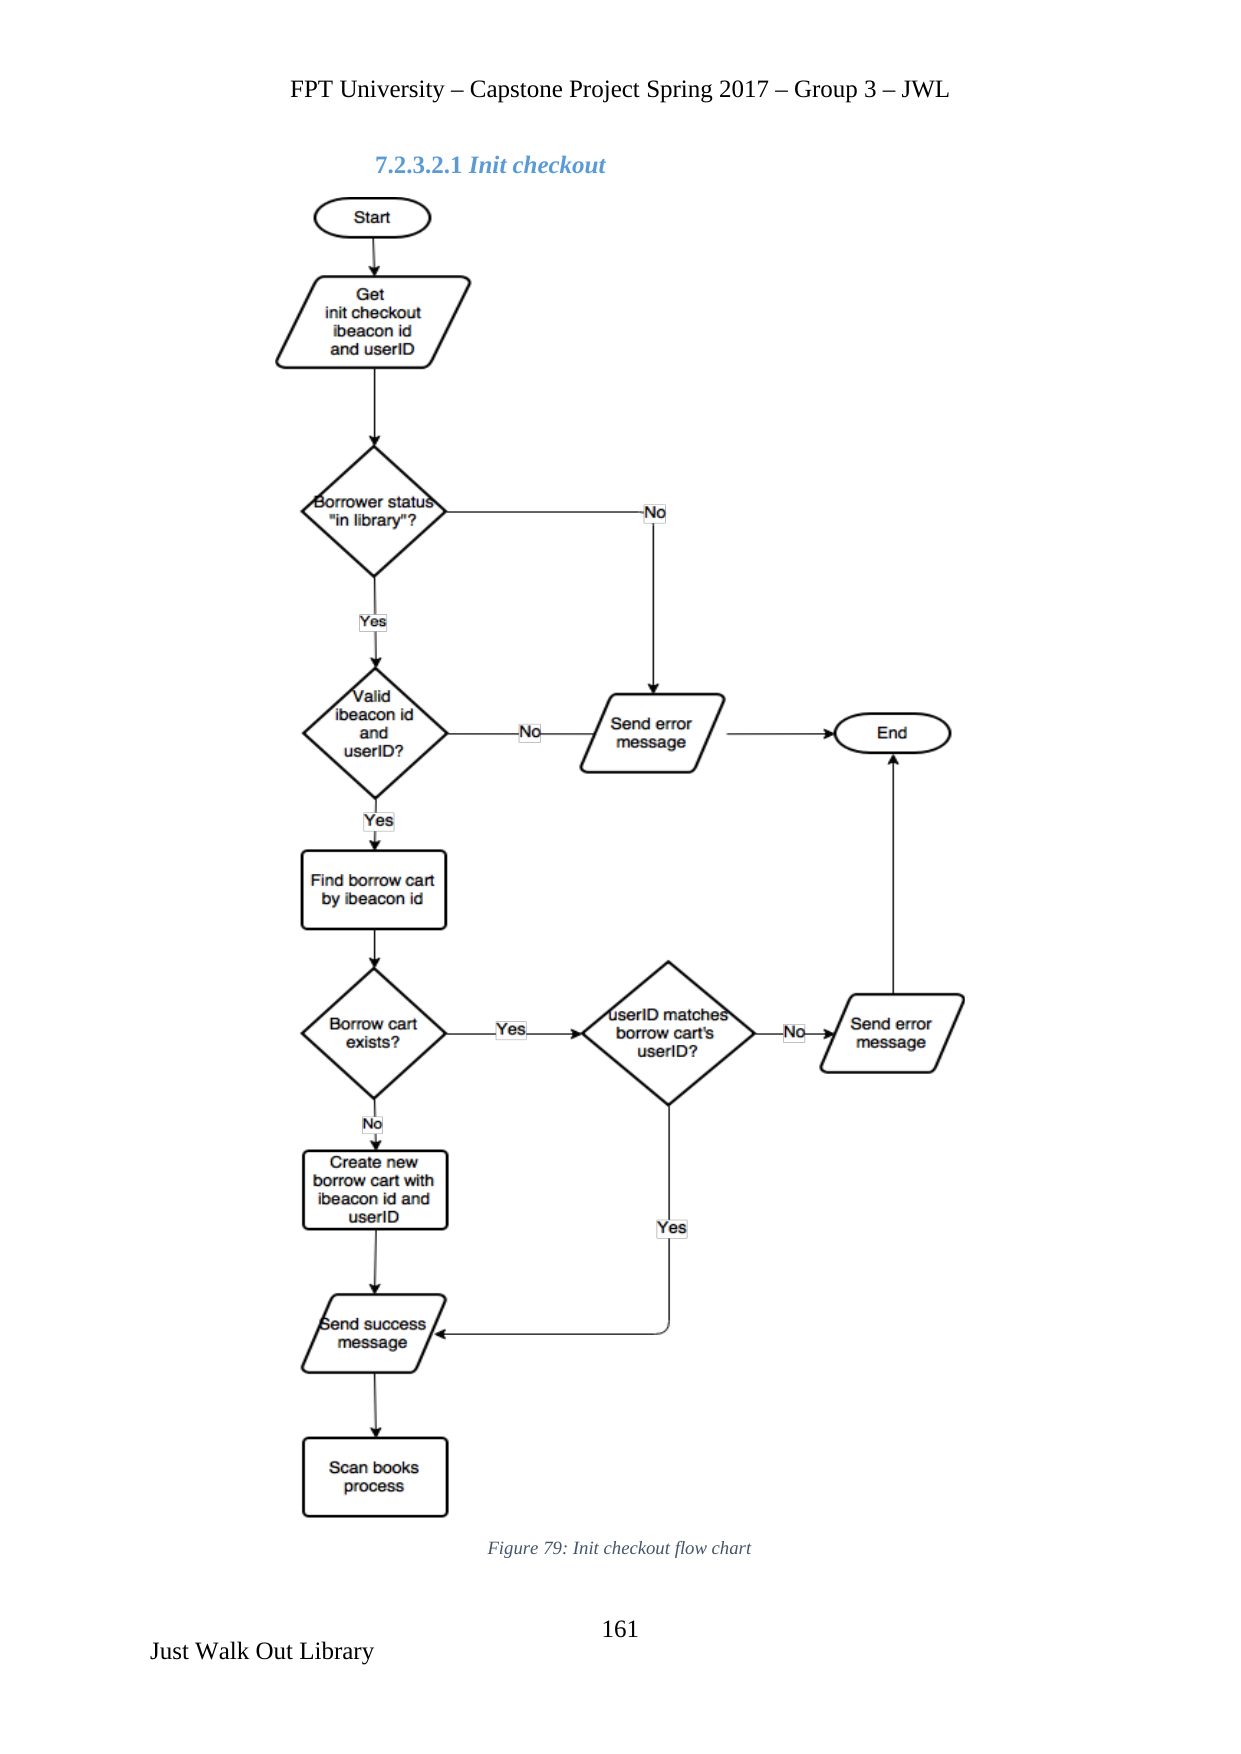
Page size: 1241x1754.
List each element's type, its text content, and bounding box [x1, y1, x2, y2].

subtitle Init checkout [375, 150, 1090, 179]
picture [275, 197, 965, 1519]
text Figure 79: Init checkout flow chart [150, 1537, 1090, 1558]
